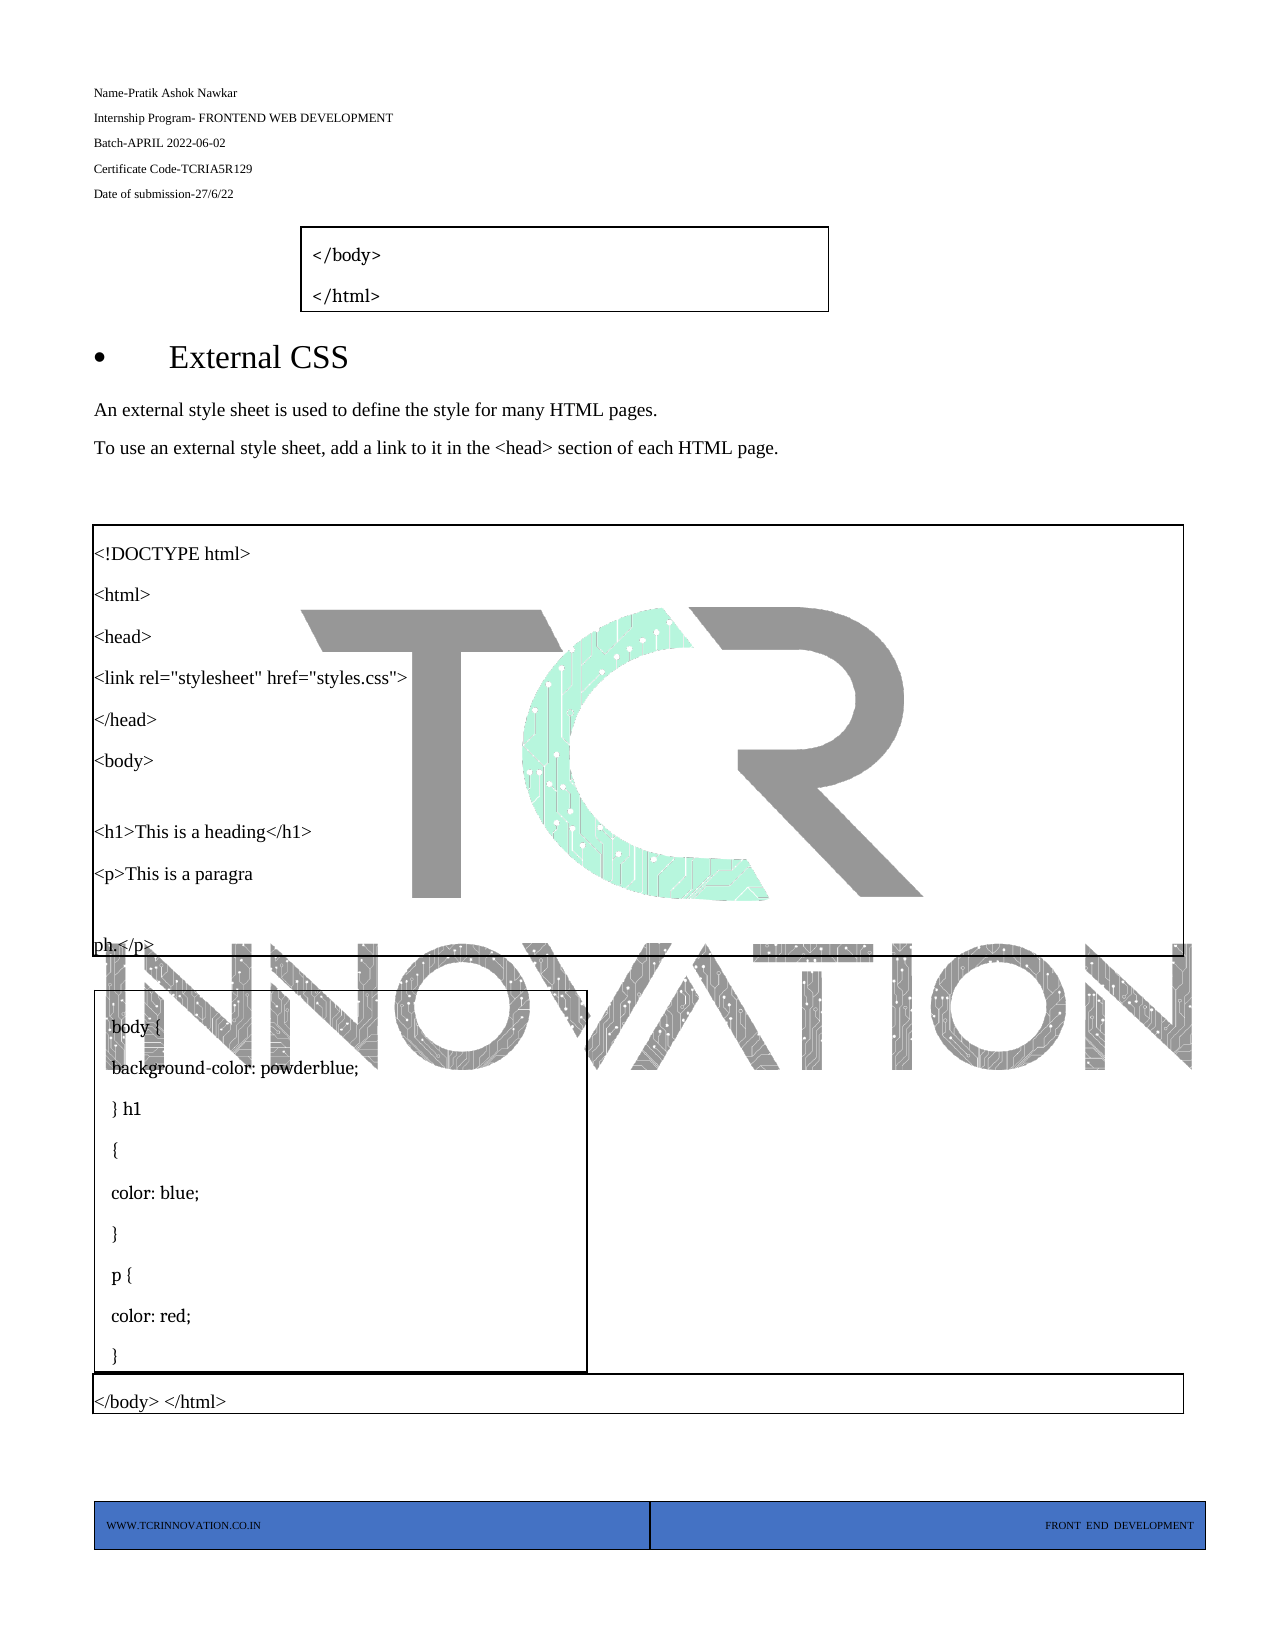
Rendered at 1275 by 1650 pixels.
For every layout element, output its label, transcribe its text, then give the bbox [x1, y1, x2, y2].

text ph.</p> [94, 916, 1183, 955]
picture [105, 607, 1192, 1070]
text <html> [94, 566, 1183, 606]
text <p>This is a paragra [94, 844, 1183, 884]
picture [105, 884, 1183, 916]
text <h1>This is a heading</h1> [94, 803, 1183, 843]
text An external style sheet is used to define the style for many HTML pages. [93, 382, 1181, 420]
picture [105, 772, 1183, 803]
table_header body { background-color: powderblue; } h1 { color: blue; } p { color: red; } [95, 991, 586, 1371]
text <head> [94, 607, 1183, 647]
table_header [302, 228, 828, 311]
text </body> </html> [94, 1375, 1183, 1413]
text <!DOCTYPE html> [94, 526, 1183, 564]
text To use an external style sheet, add a link to it in the <head> section of each HTML page. [93, 420, 1118, 458]
text <link rel="stylesheet" href="styles.css"> [94, 649, 1183, 689]
text <body> [94, 732, 1183, 772]
text </head> [94, 690, 1183, 730]
text • External CSS [93, 337, 1181, 376]
